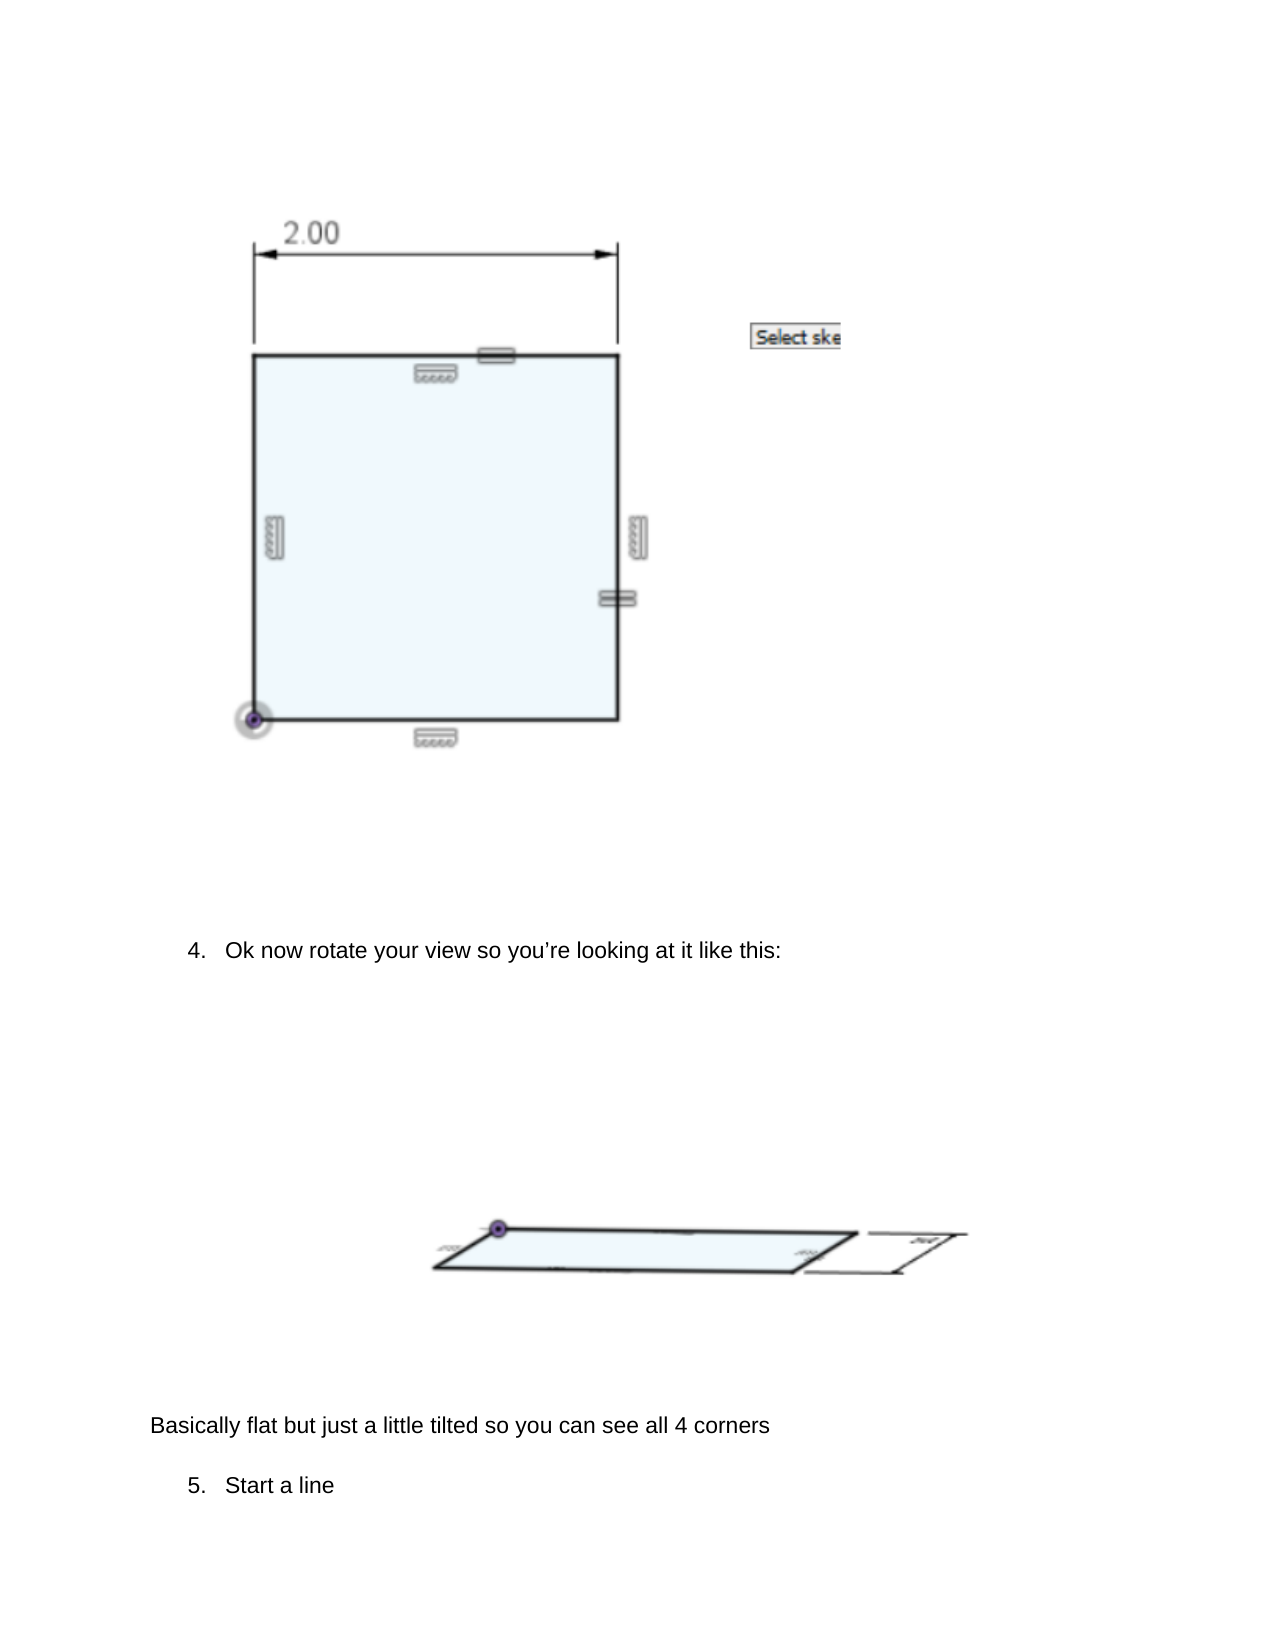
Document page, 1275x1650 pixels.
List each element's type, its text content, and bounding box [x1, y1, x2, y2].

picture [150, 150, 841, 904]
picture [225, 967, 1021, 1408]
text Basically flat but just a little tilted so you can see all 4 corners [150, 1412, 1125, 1438]
list Start a line [187, 1472, 1125, 1499]
